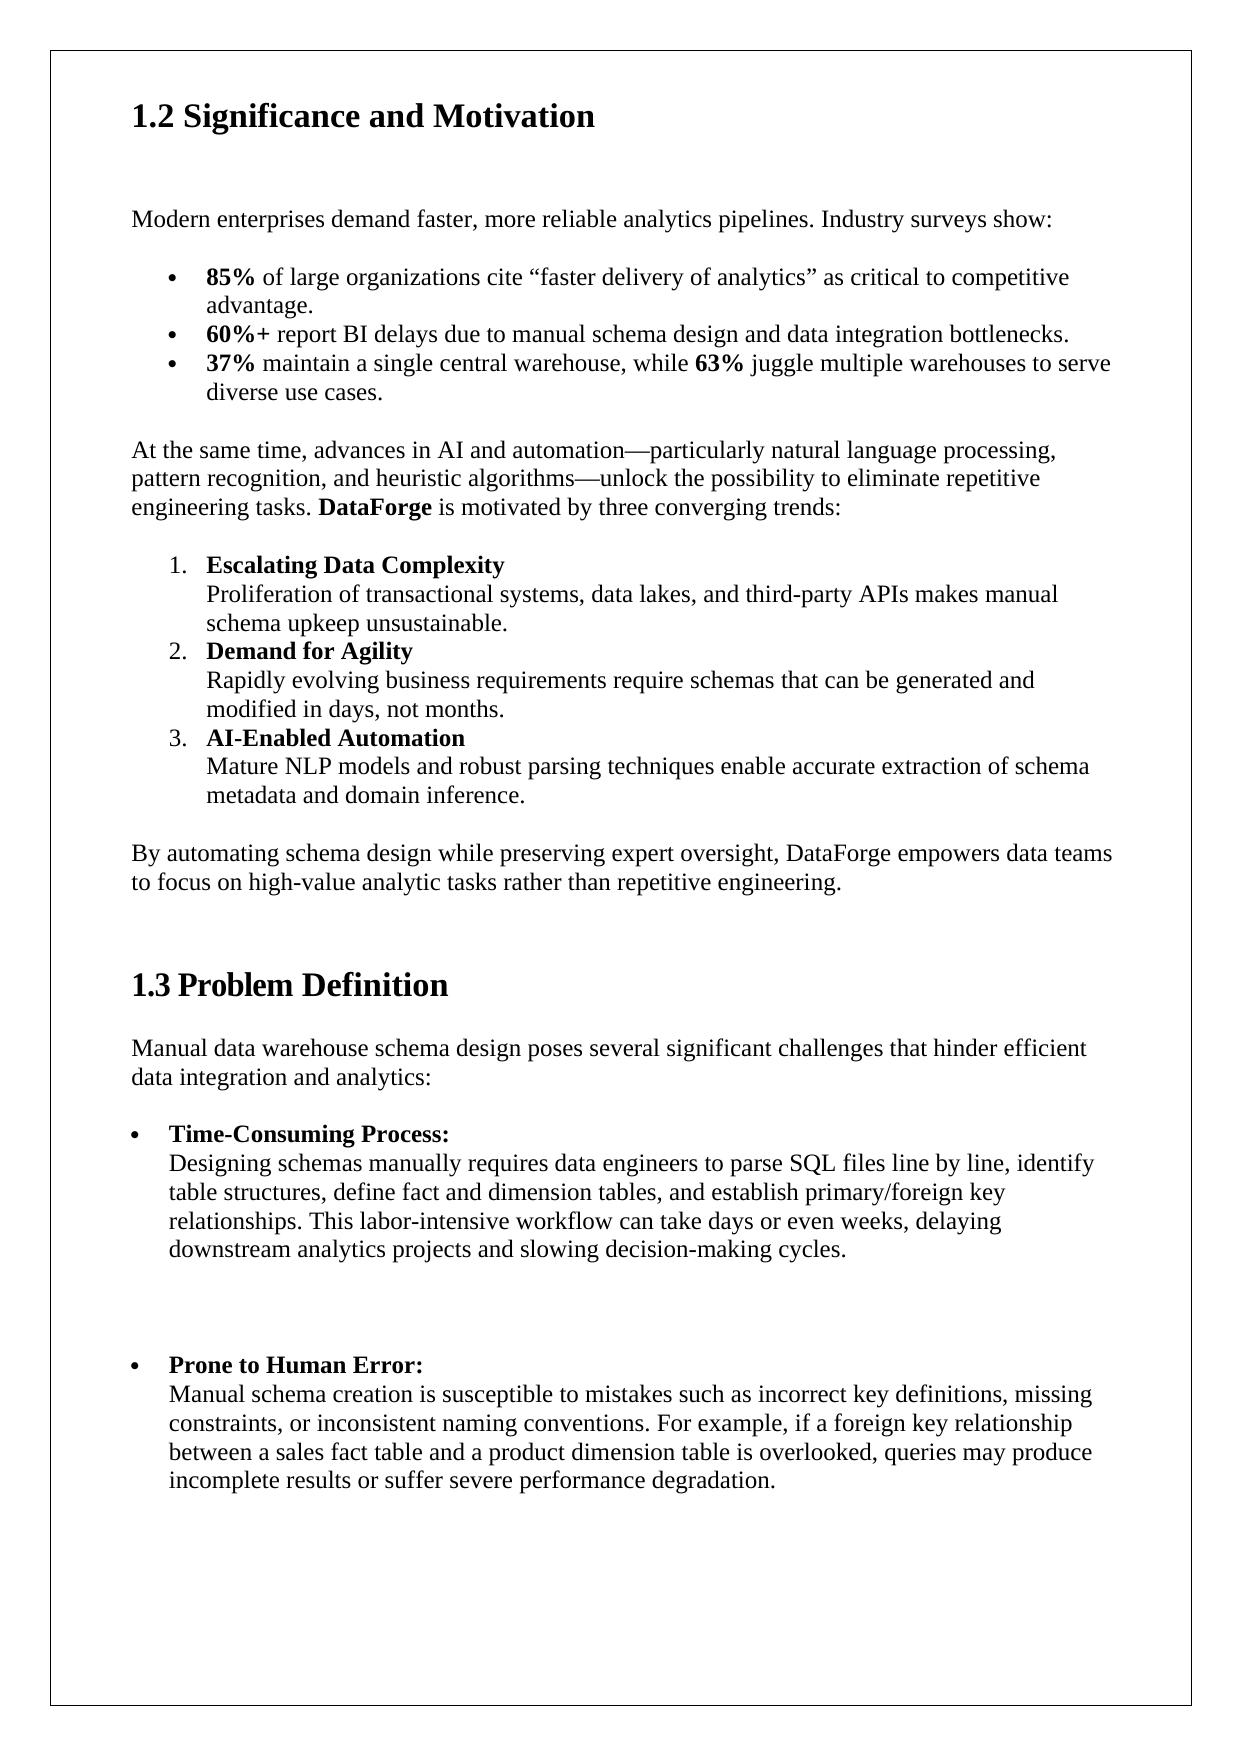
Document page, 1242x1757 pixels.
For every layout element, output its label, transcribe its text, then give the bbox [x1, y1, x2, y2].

list 60%+ report BI delays due to manual schema design and data integration bottlenecks. [169, 348, 1117, 377]
list Escalating Data Complexity Proliferation of transactional systems, data lakes, and third-party APIs makes manual schema upkeep unsustainable. [169, 608, 1117, 695]
list 85% of large organizations cite “faster delivery of analytics” as critical to competitive advantage. [169, 262, 1117, 319]
list AI-Enabled Automation Mature NLP models and robust parsing techniques enable accurate extraction of schema metadata and domain inference. [169, 839, 1117, 926]
list 37% maintain a single central warehouse, while 63% juggle multiple warehouses to serve diverse use cases. [169, 406, 1117, 464]
subtitle 1.2 Significance and Motivation [131, 96, 1117, 135]
text At the same time, advances in AI and automation—particularly natural language processing, pattern recognition, and heuristic algorithms—unlock the possibility to eliminate repetitive engineering tasks. DataForge is motivated by three converging trends: [131, 493, 1117, 579]
list Demand for Agility Rapidly evolving business requirements require schemas that can be generated and modified in days, not months. [169, 724, 1117, 810]
text Modern enterprises demand faster, more reliable analytics pipelines. Industry surveys show: [131, 204, 1117, 233]
subtitle 1.3 Problem Definition [131, 1081, 1117, 1120]
text By automating schema design while preserving expert oversight, DataForge empowers data teams to focus on high-value analytic tasks rather than repetitive engineering. [131, 955, 1117, 1012]
text Manual data warehouse schema design poses several significant challenges that hinder efficient data integration and analytics: [131, 1149, 1117, 1207]
list Time-Consuming Process: Designing schemas manually requires data engineers to parse SQL files line by line, identify table structures, define fact and dimension tables, and establish primary/foreign key relationships. This labor-intensive workflow can take days or even weeks, delaying downstream analytics projects and slowing decision-making cycles. [131, 1236, 1117, 1380]
list Prone to Human Error: Manual schema creation is susceptible to mistakes such as incorrect key definitions, missing constraints, or inconsistent naming conventions. For example, if a foreign key relationship between a sales fact table and a product dimension table is overlooked, queries may produce incomplete results or suffer severe performance degradation. [131, 1467, 1117, 1611]
